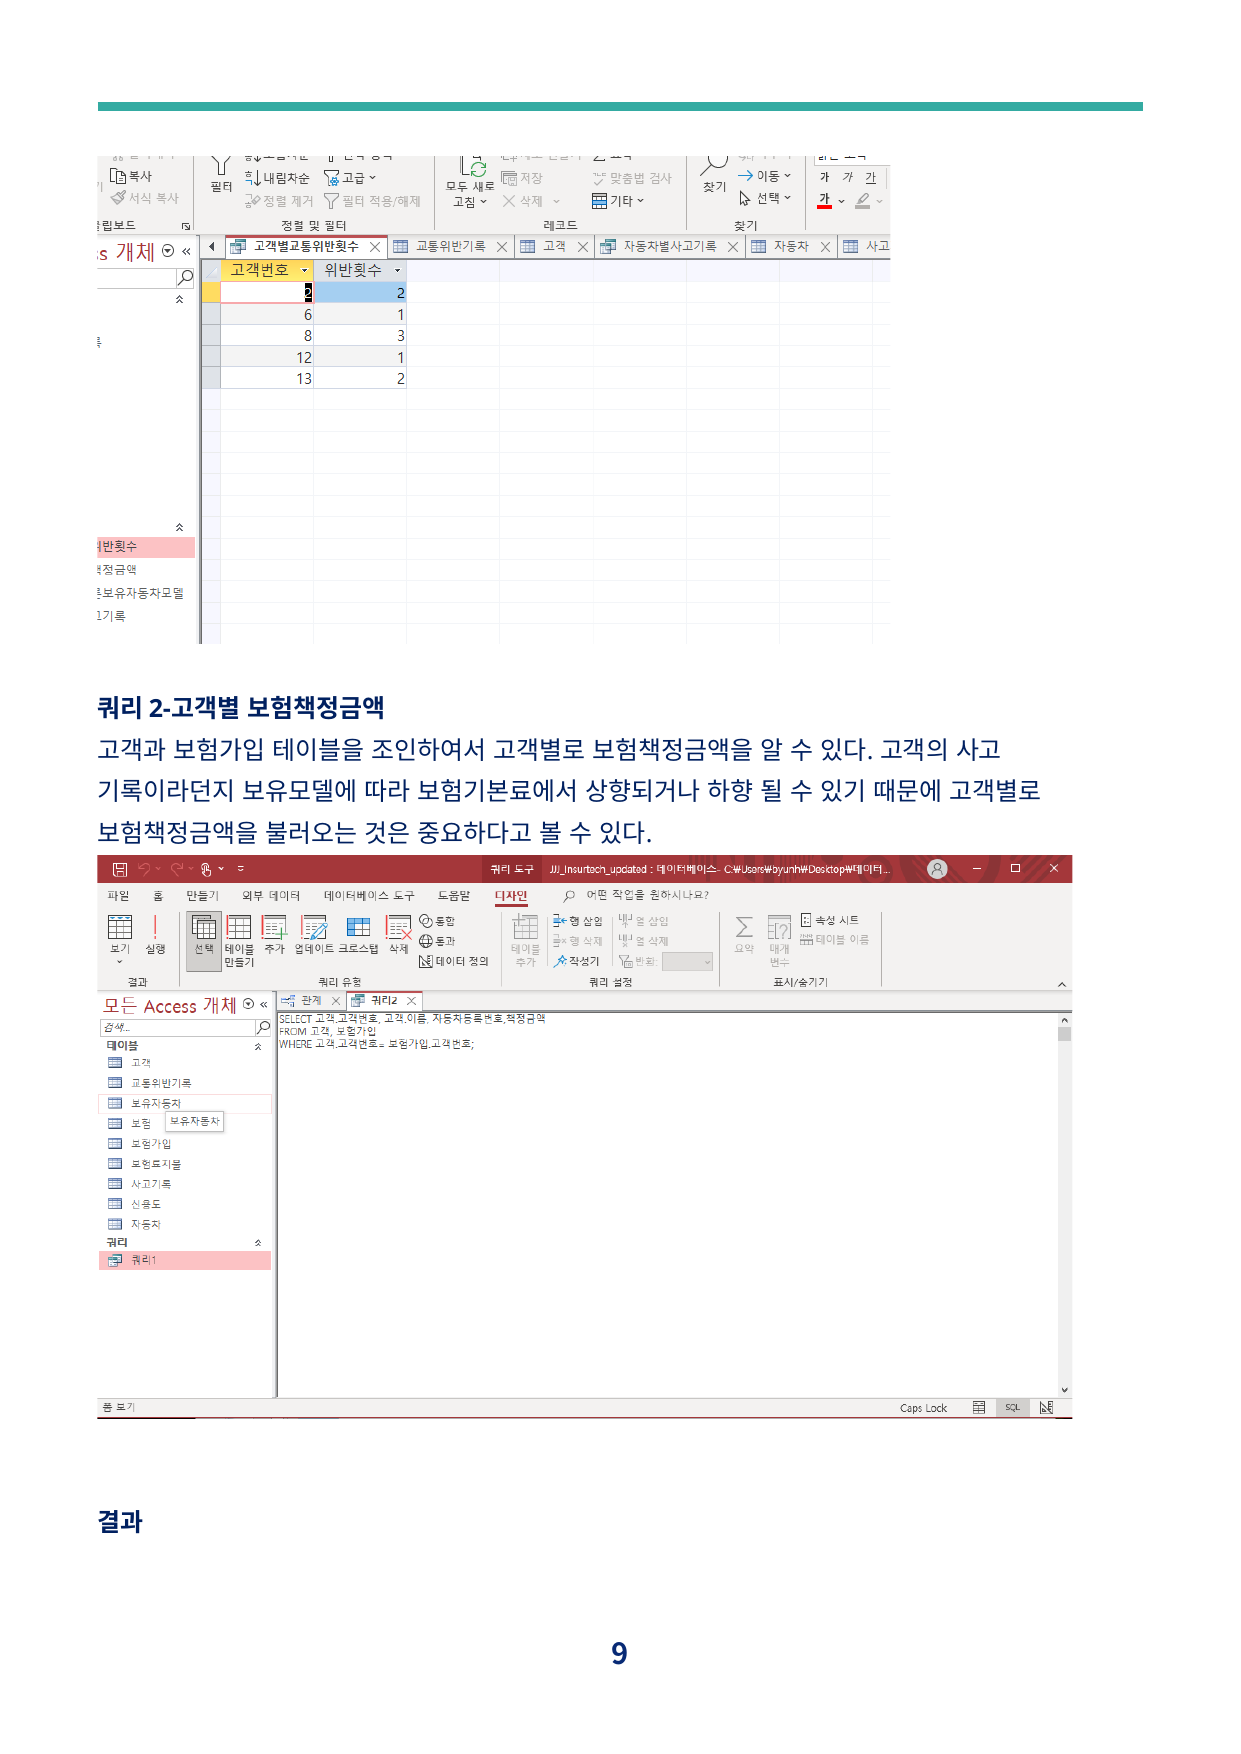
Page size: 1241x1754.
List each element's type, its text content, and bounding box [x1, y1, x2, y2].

picture [97, 855, 1073, 1419]
picture [97, 156, 891, 644]
text 결과 [97, 1502, 1143, 1539]
text 쿼리2-고객별 보험책정금액 [97, 688, 1143, 725]
text 고객과 보험가입 테이블을 조인하여서 고객별로 보험책정금액을 알 수 있다. 고객의 사고 기록이라던지 보유모델에 따라 보험기본료에서 상향되거나 하향 될 수 있기 때문에 고객별로 보험책정금액을 불러오는 것은 중요하다고 볼 수 있다. [97, 730, 1143, 850]
